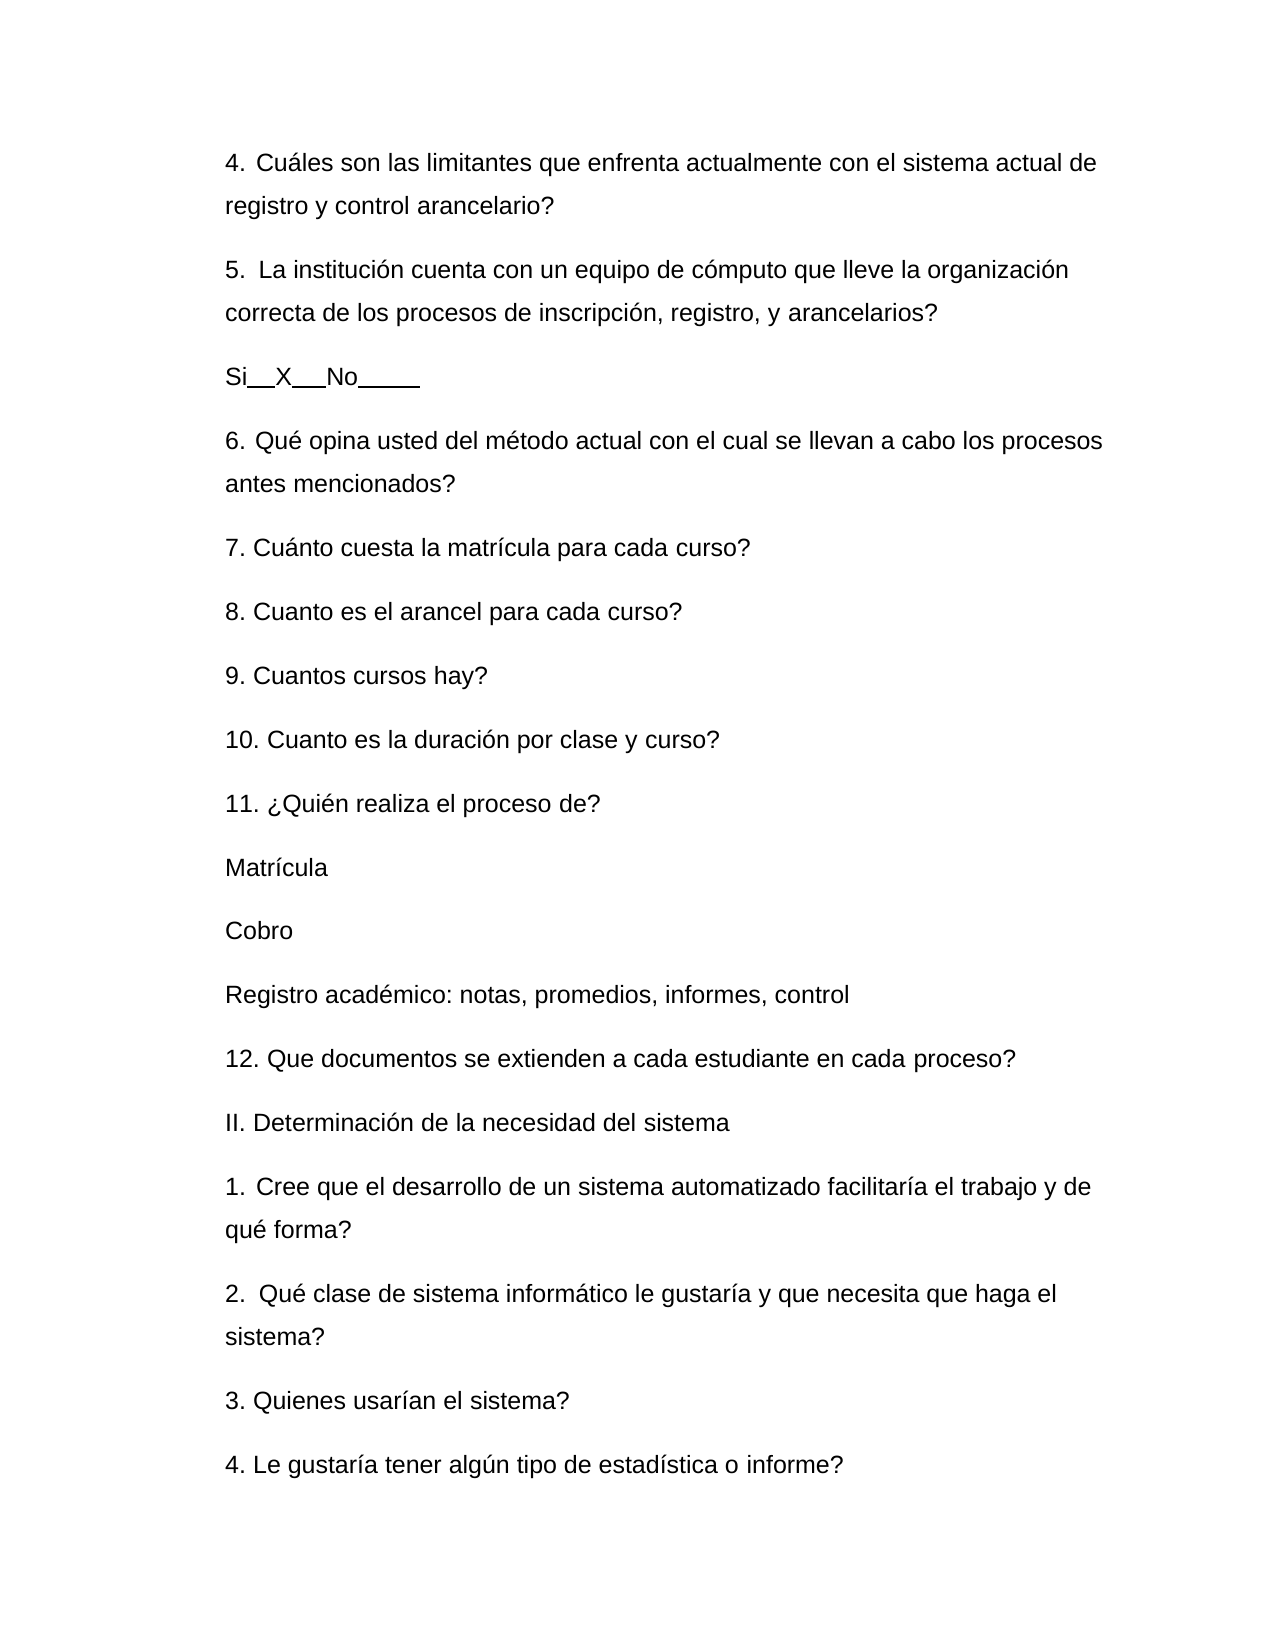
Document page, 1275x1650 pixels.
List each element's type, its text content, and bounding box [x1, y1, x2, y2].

text Registro académico: notas, promedios, informes, control [225, 980, 1231, 1009]
list Cuanto es el arancel para cada curso? [225, 597, 1231, 625]
text Si X No [225, 362, 1231, 390]
list La institución cuenta con un equipo de cómputo que lleve la organización correcta de los procesos de inscripción, registro, y arancelarios? [225, 254, 1126, 326]
list Cree que el desarrollo de un sistema automatizado facilitaría el trabajo y de qué forma? [225, 1172, 1127, 1244]
text Matrícula Cobro [225, 853, 330, 945]
list Qué opina usted del método actual con el cual se llevan a cabo los procesos antes mencionados? [225, 426, 1127, 498]
list Que documentos se extienden a cada estudiante en cada proceso? [225, 1044, 1231, 1073]
list Cuáles son las limitantes que enfrenta actualmente con el sistema actual de registro y control arancelario? [225, 148, 1127, 219]
list Cuanto es la duración por clase y curso? [225, 725, 1231, 753]
list Cuantos cursos hay? [225, 661, 1231, 689]
list Determinación de la necesidad del sistema [225, 1108, 1231, 1137]
list Quienes usarían el sistema? [225, 1386, 1231, 1415]
list Qué clase de sistema informático le gustaría y que necesita que haga el sistema? [225, 1279, 1127, 1351]
list Le gustaría tener algún tipo de estadística o informe? [225, 1450, 1231, 1479]
list Cuánto cuesta la matrícula para cada curso? [225, 533, 1231, 562]
list ¿Quién realiza el proceso de? [225, 789, 1231, 818]
